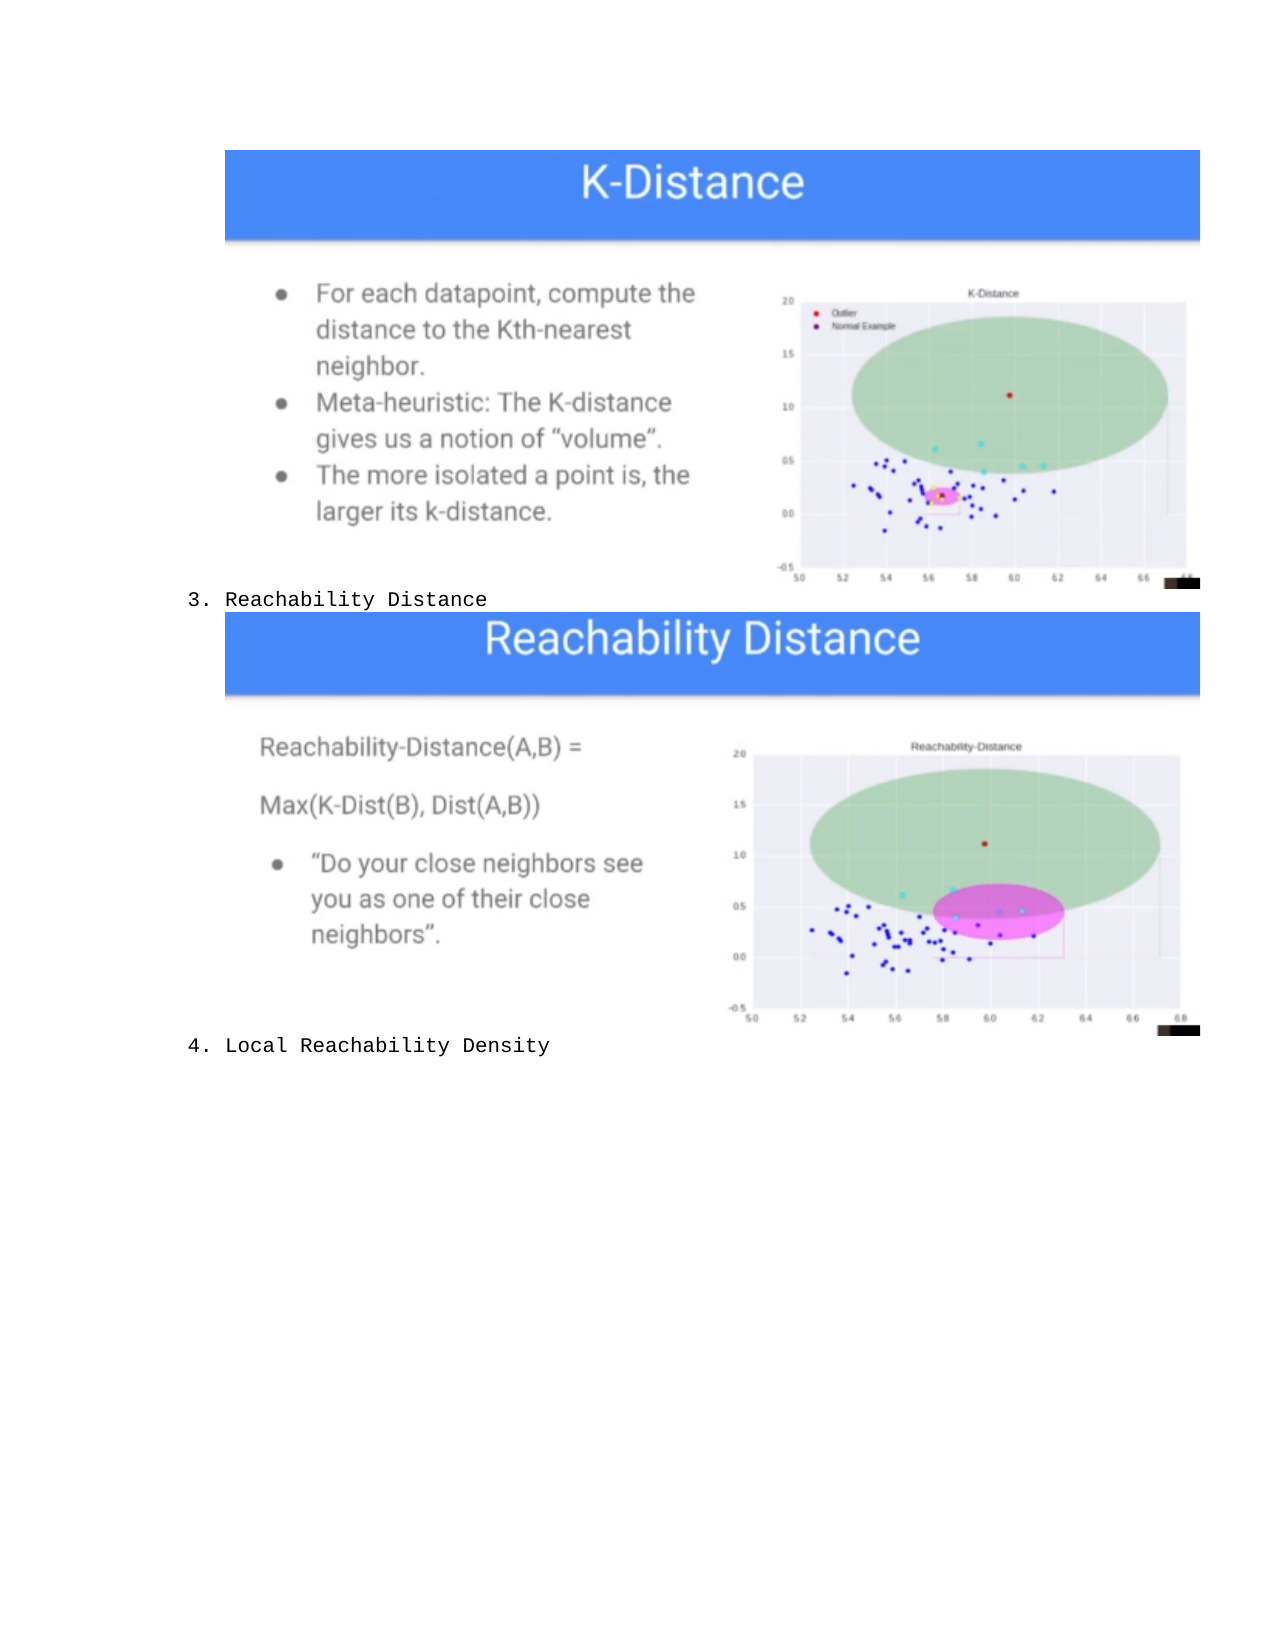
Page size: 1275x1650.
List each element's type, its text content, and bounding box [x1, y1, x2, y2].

picture [225, 612, 1200, 1036]
list Local Reachability Density [187, 1035, 1125, 1059]
picture [225, 150, 1200, 589]
list Reachability Distance [187, 589, 1125, 612]
